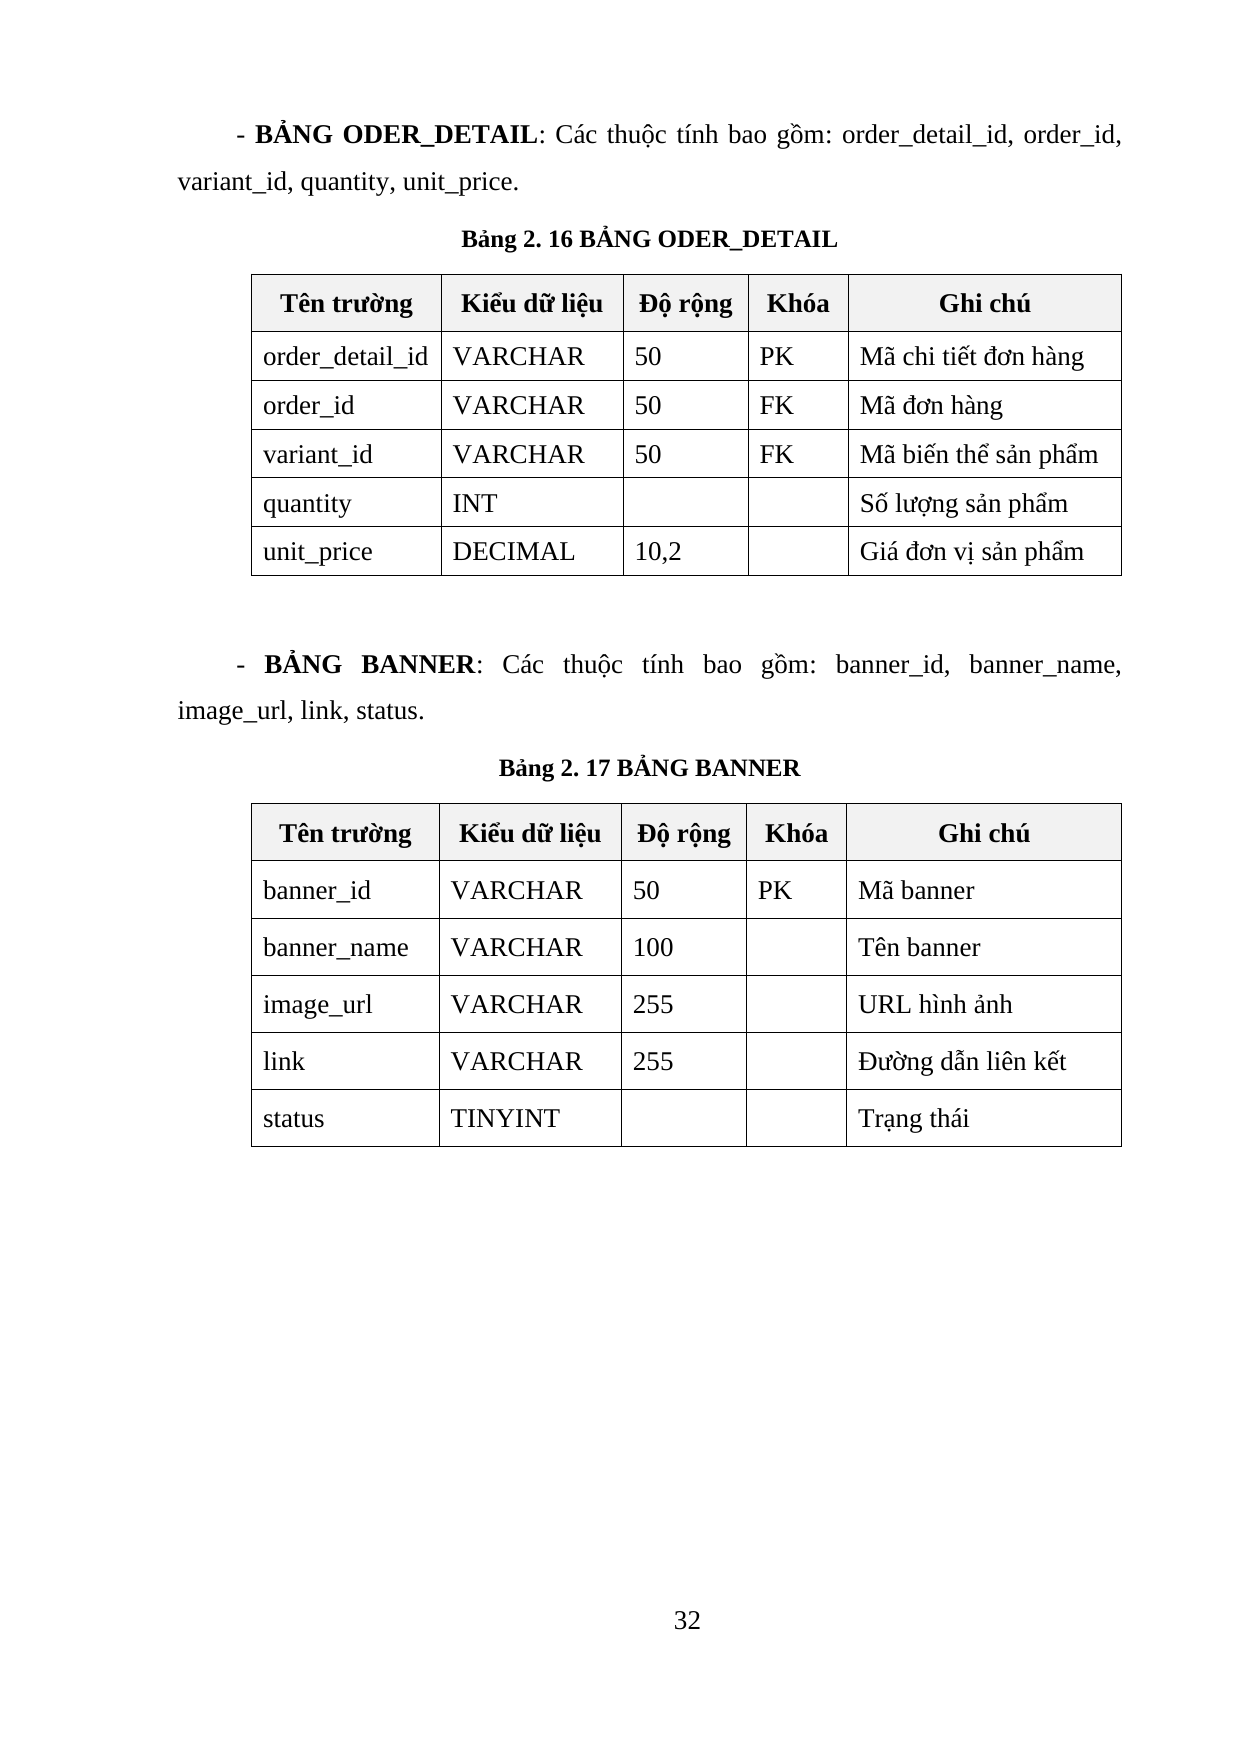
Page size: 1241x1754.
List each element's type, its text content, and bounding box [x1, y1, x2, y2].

table_cell DECIMAL [442, 527, 623, 575]
table_cell 255 [622, 1033, 746, 1089]
table_cell 50 [624, 381, 748, 428]
table_cell Tên banner [847, 919, 1121, 975]
table_cell [749, 527, 848, 575]
table_cell Mã chi tiết đơn hàng [849, 332, 1121, 379]
table_cell unit_price [252, 527, 441, 575]
table_cell [749, 478, 848, 526]
table_cell VARCHAR [440, 976, 621, 1032]
table_cell PK [747, 861, 846, 917]
table_cell VARCHAR [442, 381, 623, 428]
table_cell URL hình ảnh [847, 976, 1121, 1032]
table_header Ghi chú [847, 804, 1121, 860]
table_cell Mã biến thể sản phẩm [849, 430, 1121, 477]
table_cell link [252, 1033, 439, 1089]
table_cell Trạng thái [847, 1090, 1121, 1146]
table_cell variant_id [252, 430, 441, 477]
table_header Khóa [747, 804, 846, 860]
table_cell Số lượng sản phẩm [849, 478, 1121, 526]
table_cell 255 [622, 976, 746, 1032]
table_cell 50 [624, 430, 748, 477]
table_cell Mã banner [847, 861, 1121, 917]
table_header Ghi chú [849, 275, 1121, 331]
table_cell Giá đơn vị sản phẩm [849, 527, 1121, 575]
table_cell banner_name [252, 919, 439, 975]
table_header Tên trường [252, 804, 439, 860]
table_cell VARCHAR [440, 919, 621, 975]
table_cell VARCHAR [442, 332, 623, 379]
table_cell status [252, 1090, 439, 1146]
text - BẢNG ODER_DETAIL: Các thuộc tính bao gồm: order_detail_id, order_id, variant_id, quantity, unit_price. [177, 118, 1122, 196]
table_cell INT [442, 478, 623, 526]
table_cell Mã đơn hàng [849, 381, 1121, 428]
table_cell VARCHAR [442, 430, 623, 477]
table_cell Đường dẫn liên kết [847, 1033, 1121, 1089]
table_cell PK [749, 332, 848, 379]
table_cell order_id [252, 381, 441, 428]
table_cell FK [749, 430, 848, 477]
table_cell [747, 1090, 846, 1146]
table_cell [622, 1090, 746, 1146]
table_header Độ rộng [624, 275, 748, 331]
table_cell [747, 976, 846, 1032]
table_header Độ rộng [622, 804, 746, 860]
table_cell 50 [622, 861, 746, 917]
table_cell VARCHAR [440, 861, 621, 917]
table_cell [747, 919, 846, 975]
text - BẢNG BANNER: Các thuộc tính bao gồm: banner_id, banner_name, image_url, link, status. [177, 648, 1122, 726]
table_cell order_detail_id [252, 332, 441, 379]
table_cell TINYINT [440, 1090, 621, 1146]
table_cell [747, 1033, 846, 1089]
table_cell banner_id [252, 861, 439, 917]
table_cell VARCHAR [440, 1033, 621, 1089]
table_header Kiểu dữ liệu [442, 275, 623, 331]
table_header Khóa [749, 275, 848, 331]
table_cell [624, 478, 748, 526]
table_cell 10,2 [624, 527, 748, 575]
table_header Kiểu dữ liệu [440, 804, 621, 860]
table_header Tên trường [252, 275, 441, 331]
table_cell FK [749, 381, 848, 428]
table_cell quantity [252, 478, 441, 526]
table_cell image_url [252, 976, 439, 1032]
table_cell 100 [622, 919, 746, 975]
table_cell 50 [624, 332, 748, 379]
